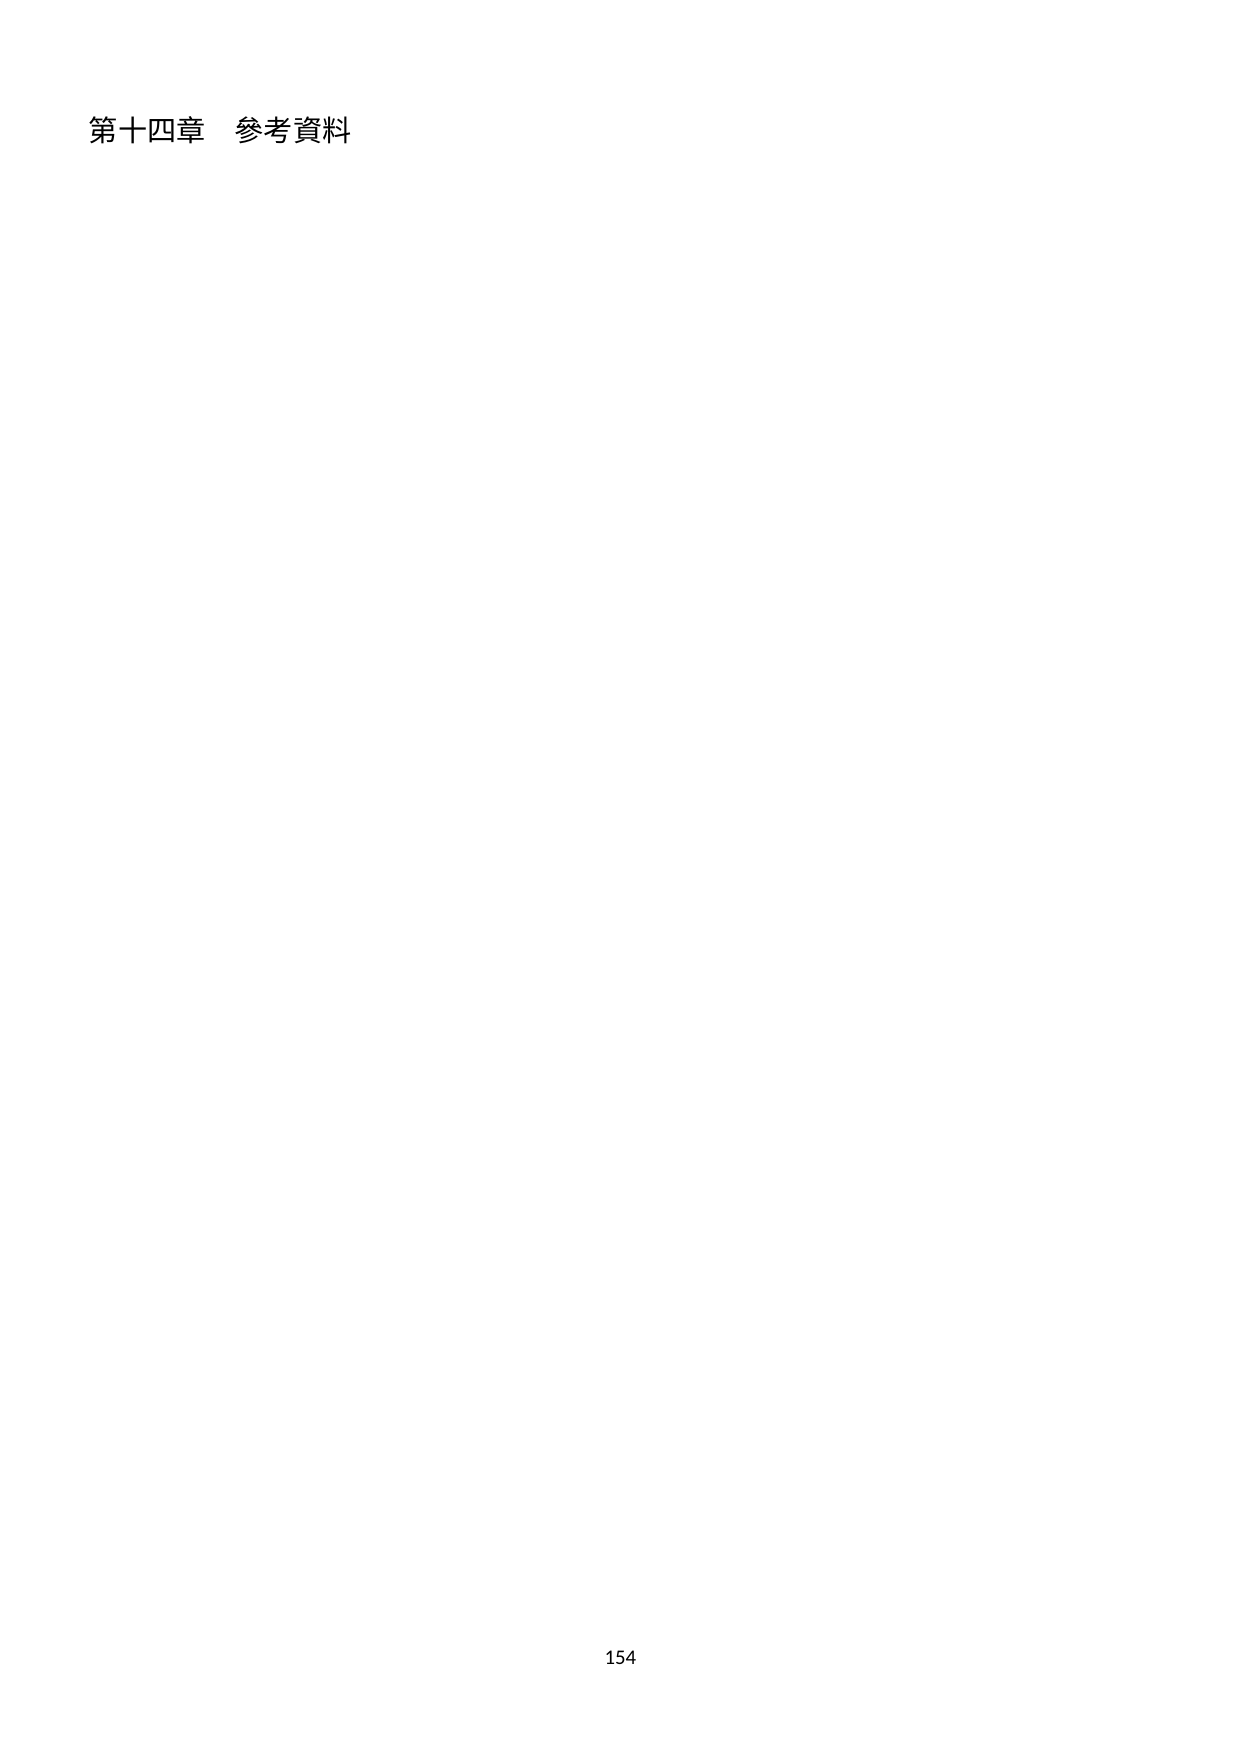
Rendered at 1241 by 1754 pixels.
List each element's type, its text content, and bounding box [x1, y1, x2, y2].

text 第十四章 參考資料 [89, 107, 1152, 150]
